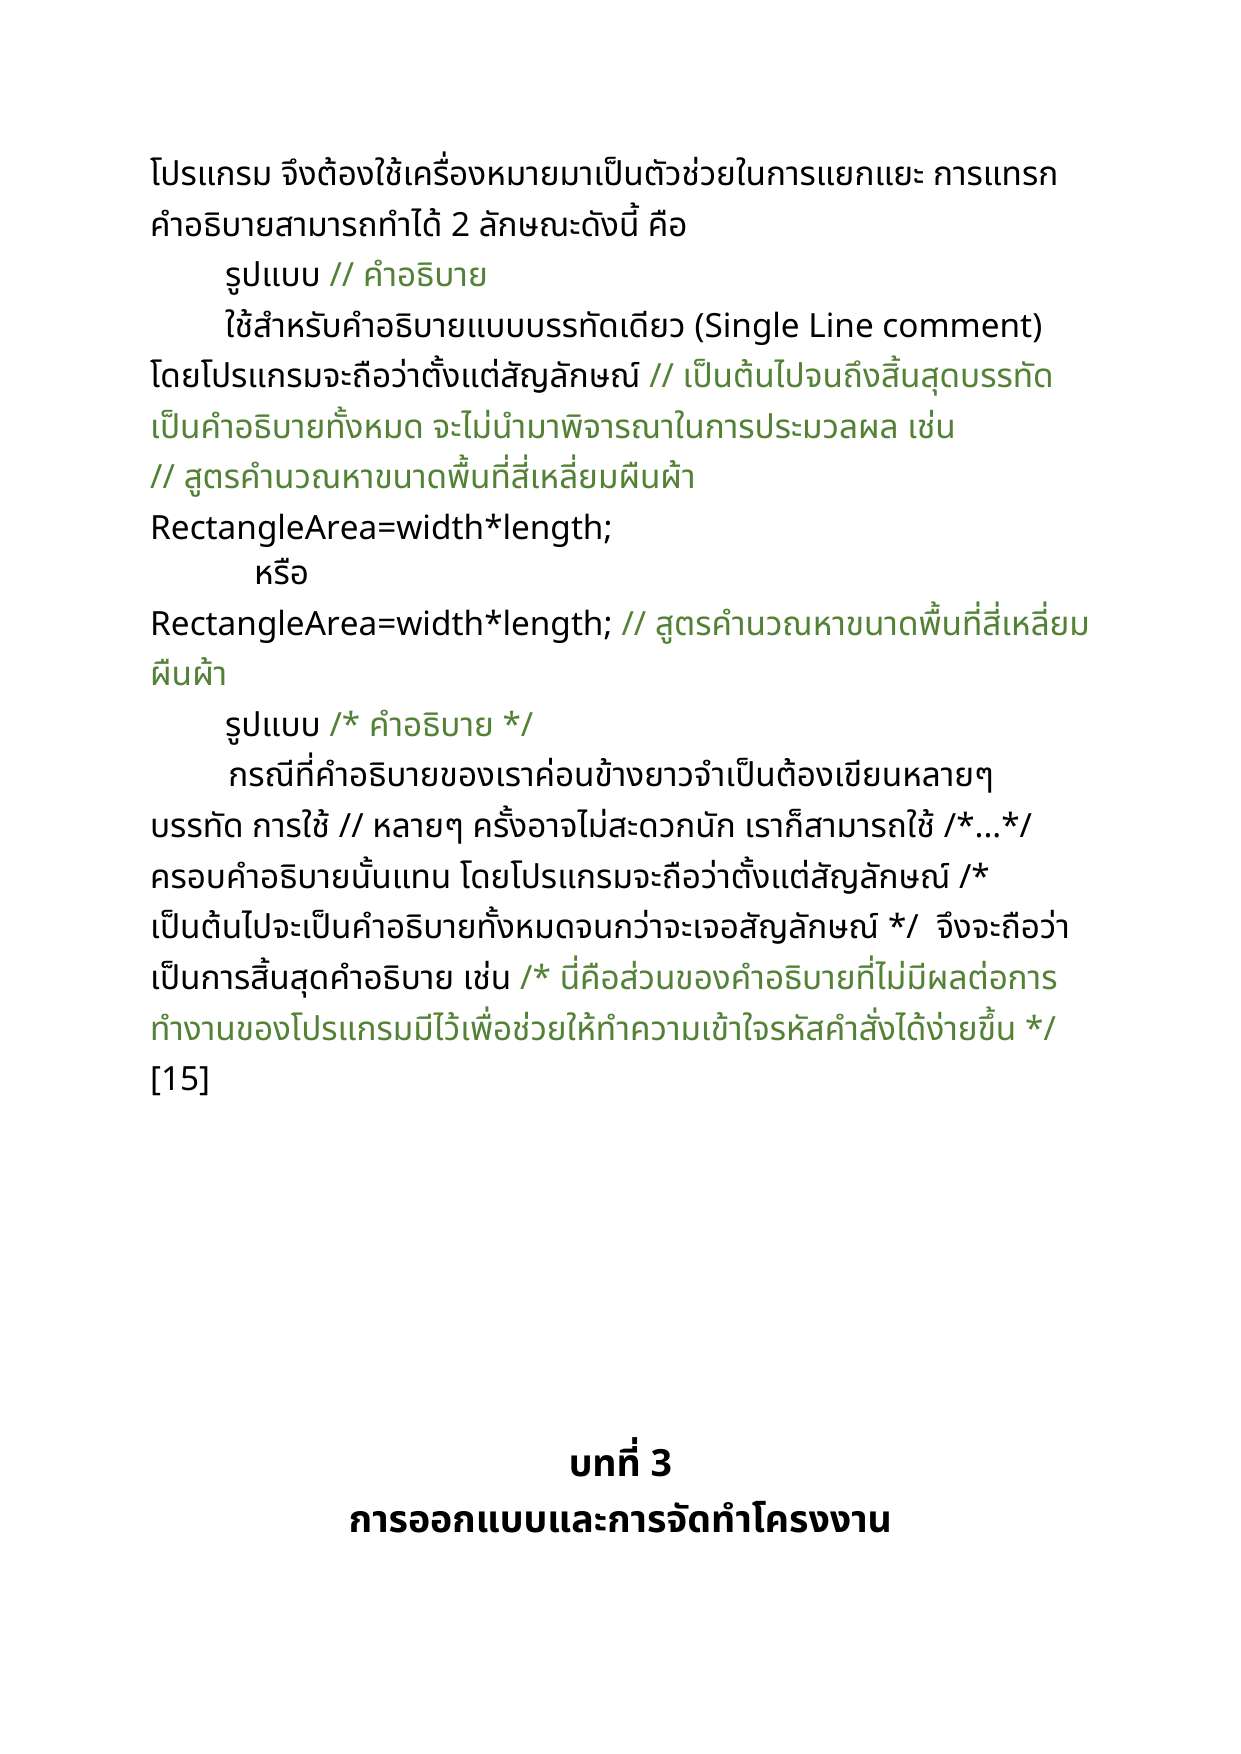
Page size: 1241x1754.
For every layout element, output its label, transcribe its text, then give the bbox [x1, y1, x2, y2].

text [150, 150, 1090, 251]
text บทที่ 3 [150, 1436, 1090, 1493]
text RectangleArea=width*length; // สูตรคำนวณหาขนาดพื้นที่สี่เหลี่ยมผืนผ้า [150, 600, 1090, 701]
text การออกแบบและการจัดทำโครงงาน [150, 1493, 1090, 1550]
text // สูตรคำนวณหาขนาดพื้นที่สี่เหลี่ยมผืนผ้า [150, 453, 1090, 504]
text หรือ [150, 549, 1090, 600]
text กรณีที่คำอธิบายของเราค่อนข้างยาวจำเป็นต้องเขียนหลายๆ บรรทัด การใช้ // หลายๆ ครั้งอาจไม่สะดวกนัก เราก็สามารถใช้ /*...*/ ครอบคำอธิบายนั้นแทน โดยโปรแกรมจะถือว่าตั้งแต่สัญลักษณ์ /* เป็นต้นไปจะเป็นคำอธิบายทั้งหมดจนกว่าจะเจอสัญลักษณ์ */ จึงจะถือว่าเป็นการสิ้นสุดคำอธิบาย เช่น /* นี่คือส่วนของคำอธิบายที่ไม่มีผลต่อการทำงานของโปรแกรมมีไว้เพื่อช่วยให้ทำความเข้าใจรหัสคำสั่งได้ง่ายขึ้น */ [15] [150, 751, 1090, 1100]
text ใช้สำหรับคำอธิบายแบบบรรทัดเดียว (Single Line comment) โดยโปรแกรมจะถือว่าตั้งแต่สัญลักษณ์ // เป็นต้นไปจนถึงสิ้นสุดบรรทัดเป็นคำอธิบายทั้งหมด จะไม่นำมาพิจารณาในการประมวลผล เช่น [150, 302, 1090, 453]
text RectangleArea=width*length; [150, 504, 1090, 549]
text รูปแบบ // คำอธิบาย [150, 251, 1090, 302]
text รูปแบบ /* คำอธิบาย */ [150, 701, 1090, 751]
